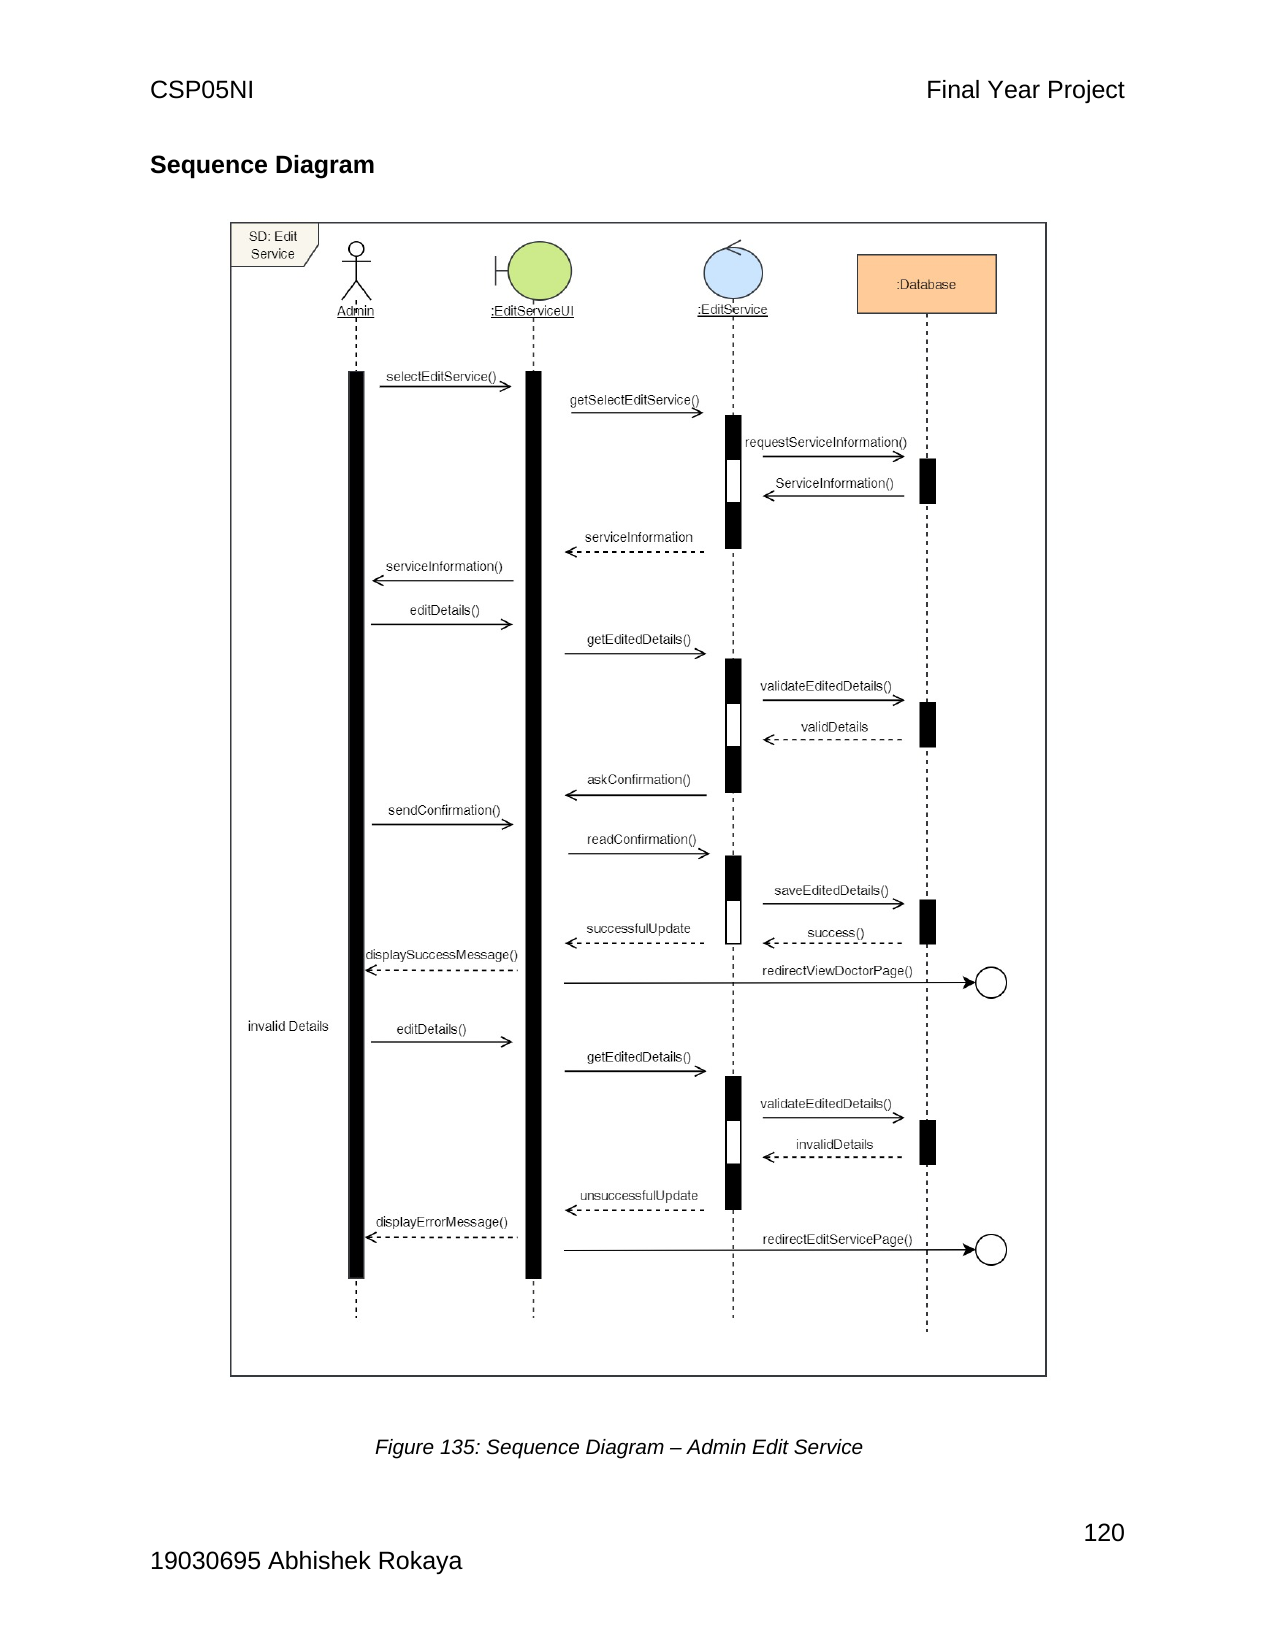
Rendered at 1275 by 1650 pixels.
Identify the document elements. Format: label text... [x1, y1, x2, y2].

text Figure 135: Sequence Diagram – Admin Edit Service [300, 1435, 1125, 1459]
text Sequence Diagram [150, 150, 1125, 179]
picture [215, 207, 1060, 1391]
